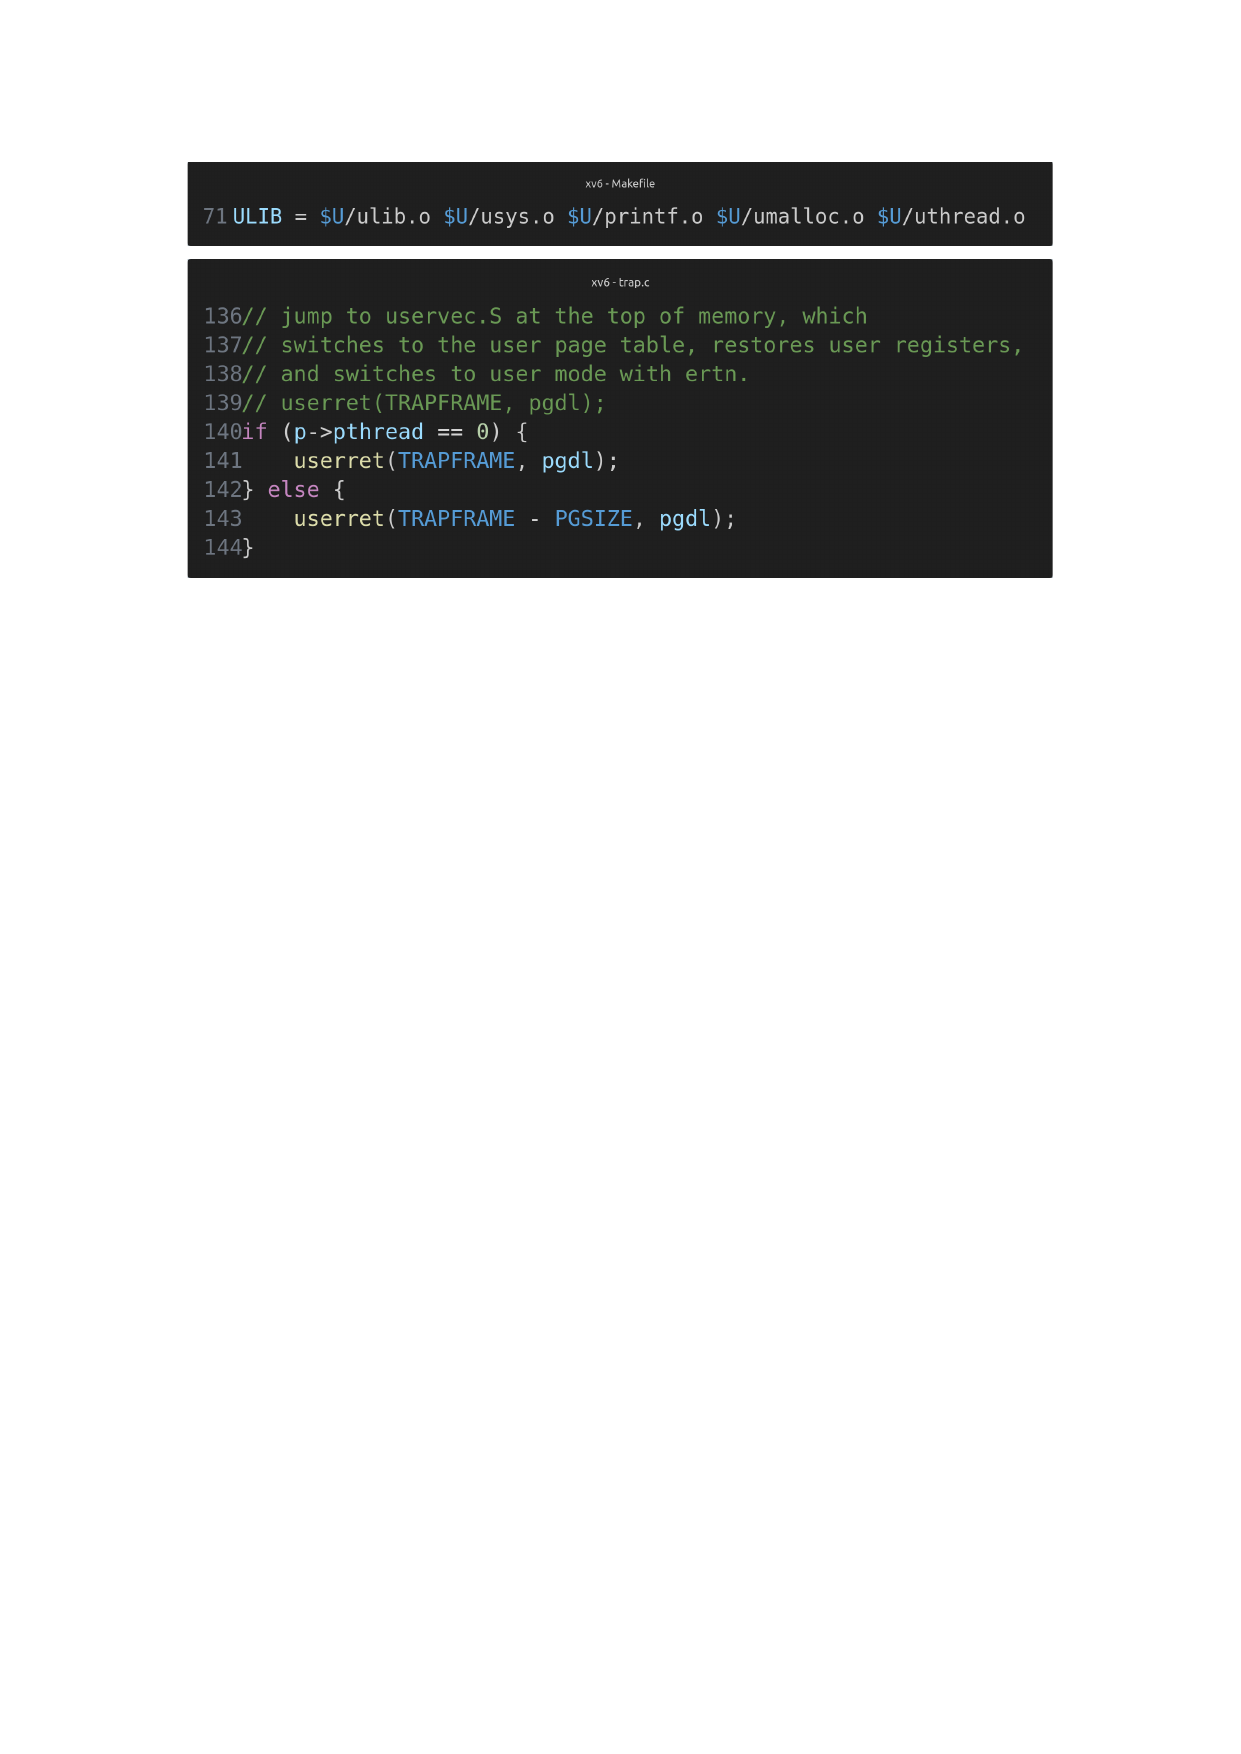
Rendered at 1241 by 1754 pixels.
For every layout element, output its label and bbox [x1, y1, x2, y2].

picture [187, 162, 1053, 246]
picture [187, 259, 1053, 578]
